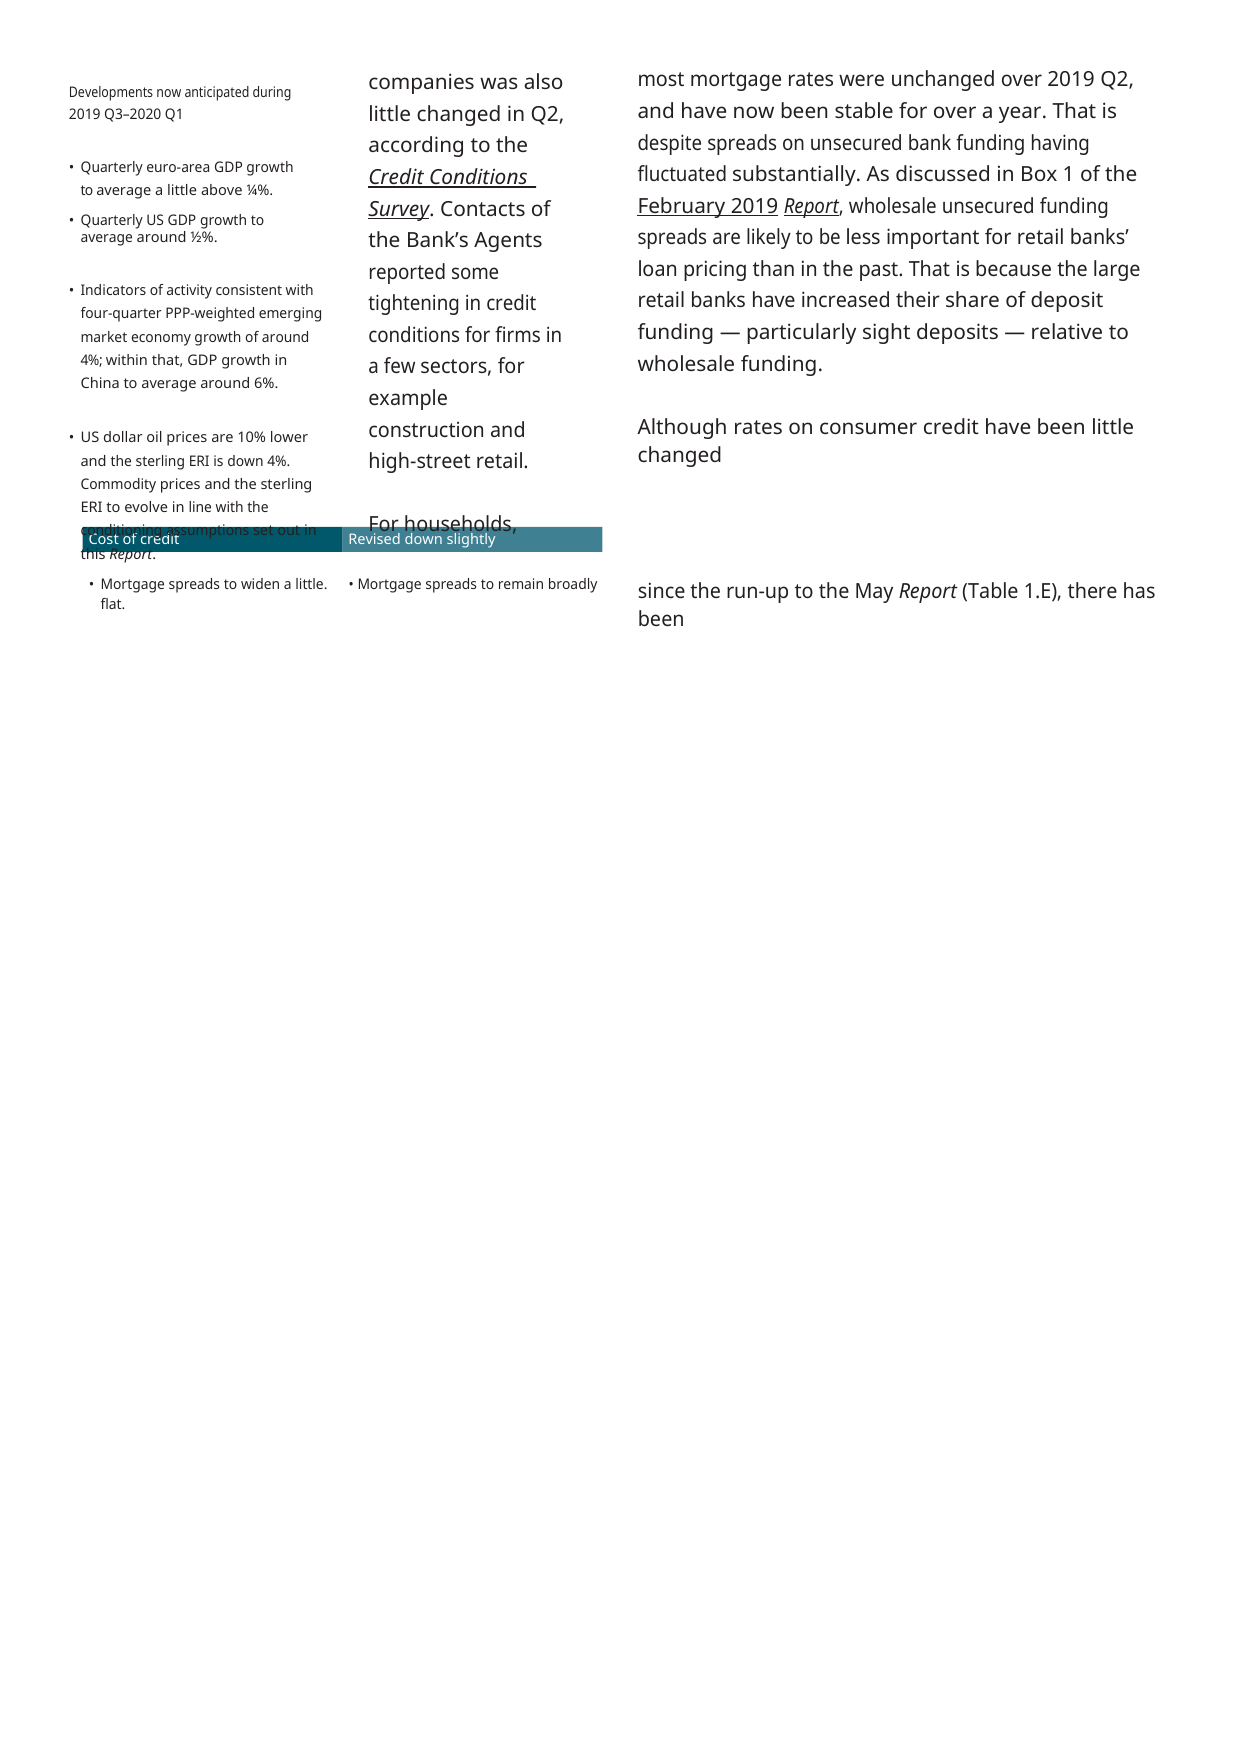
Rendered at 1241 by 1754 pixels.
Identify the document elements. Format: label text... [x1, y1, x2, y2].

list Mortgage spreads to widen a little. • Mortgage spreads to remain broadly flat. [88, 574, 601, 613]
list Indicators of activity consistent with four-quarter PPP-weighted emerging market economy growth of around 4%; within that, GDP growth in China to average around 6%. [68, 280, 325, 393]
text For households, most mortgage rates were unchanged over 2019 Q2, and have now been stable for over a year. That is despite spreads on unsecured bank funding having fluctuated substantially. As discussed in Box 1 of the February 2019 Report, wholesale unsecured funding spreads are likely to be less important for retail banks’ loan pricing than in the past. That is because the large retail banks have increased their share of deposit funding — particularly sight deposits — relative to wholesale funding. [637, 64, 1158, 377]
text since the run-up to the May Report (Table 1.E), there has been [638, 576, 1190, 633]
text companies was also little changed in Q2, according to the Credit Conditions Survey. Contacts of the Bank’s Agents reported some tightening in credit conditions for firms in a few sectors, for example construction and high-street retail. [368, 67, 566, 475]
list US dollar oil prices are 10% lower and the sterling ERI is down 4%. Commodity prices and the sterling ERI to evolve in line with the conditioning assumptions set out in this Report. [68, 427, 330, 563]
list Quarterly US GDP growth to average around ½%. [68, 211, 311, 247]
list Quarterly euro-area GDP growth to average a little above ¼%. [68, 157, 302, 200]
text Although rates on consumer credit have been little changed [637, 412, 1190, 469]
text Developments now anticipated during 2019 Q3–2020 Q1 [69, 82, 323, 124]
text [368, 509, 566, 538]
